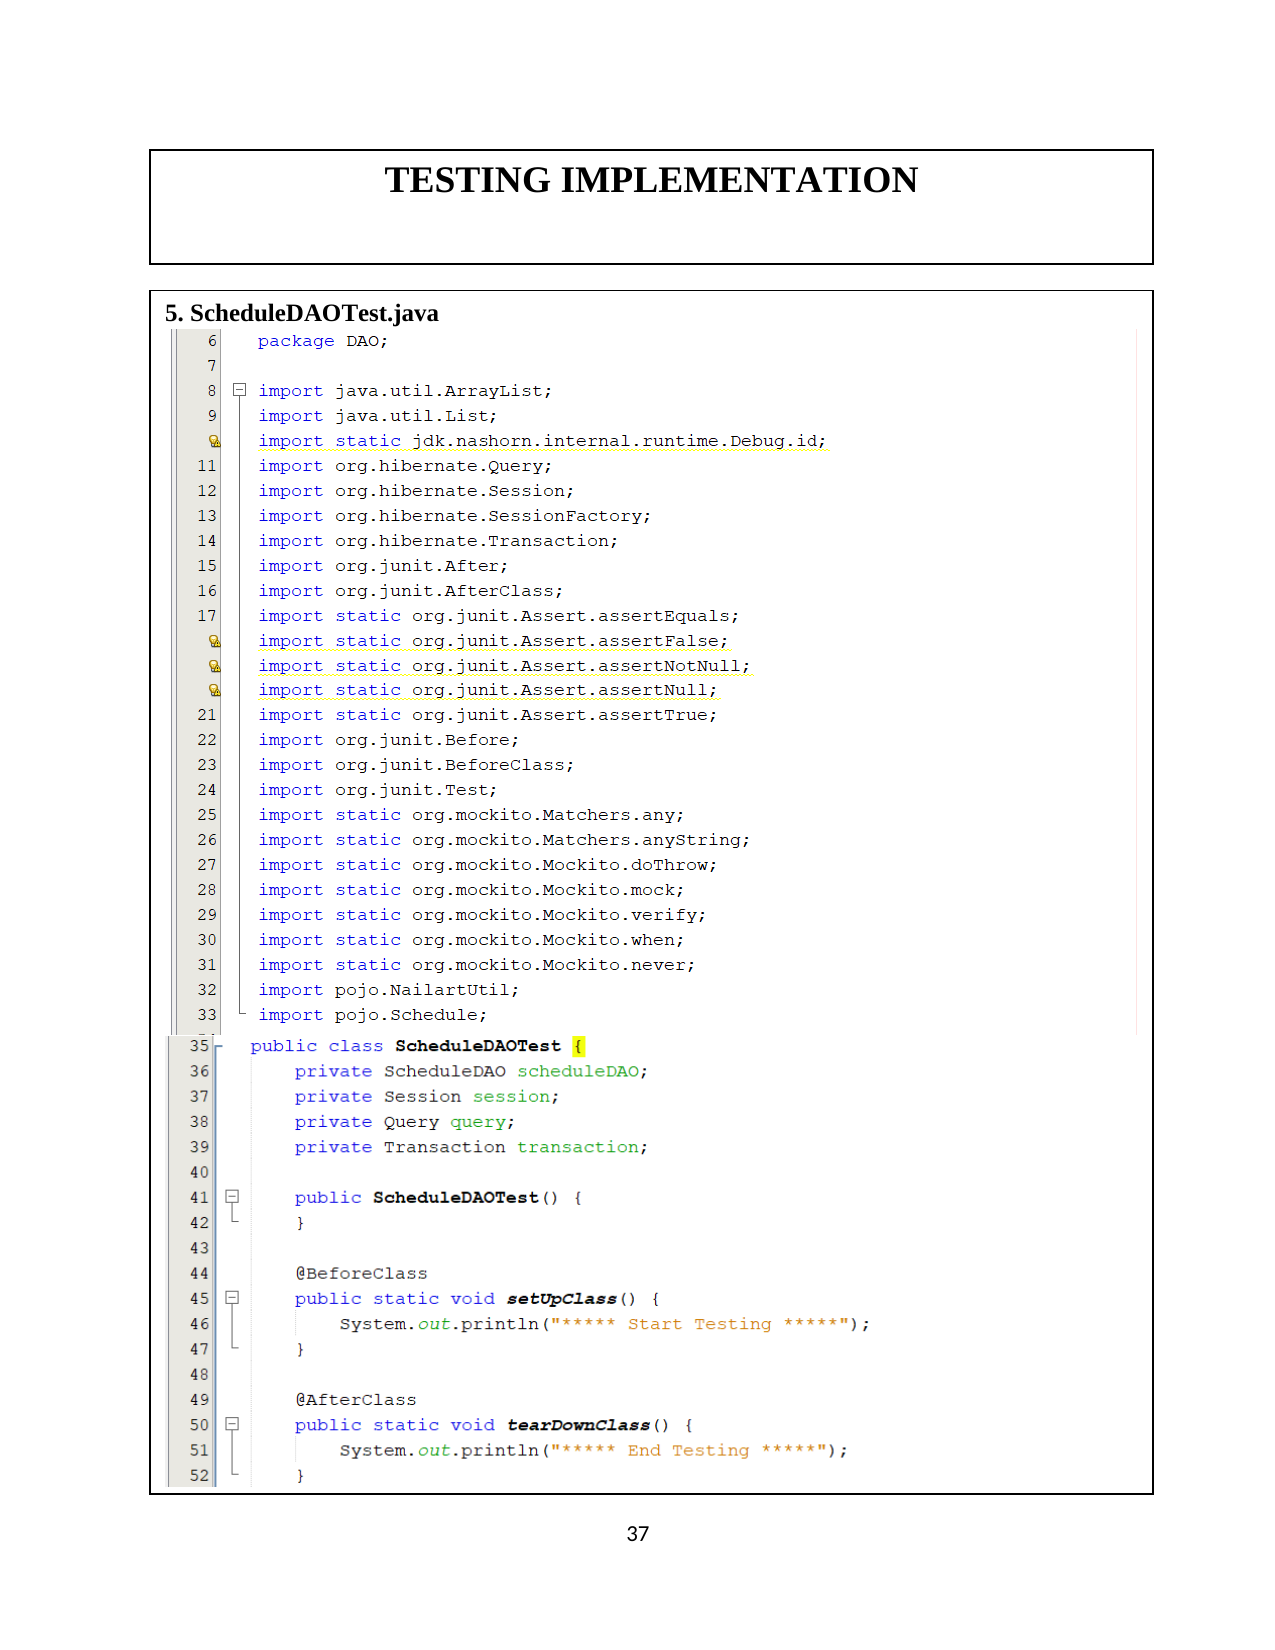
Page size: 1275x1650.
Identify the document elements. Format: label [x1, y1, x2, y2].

picture [165, 1036, 1137, 1487]
picture [165, 329, 1137, 1035]
